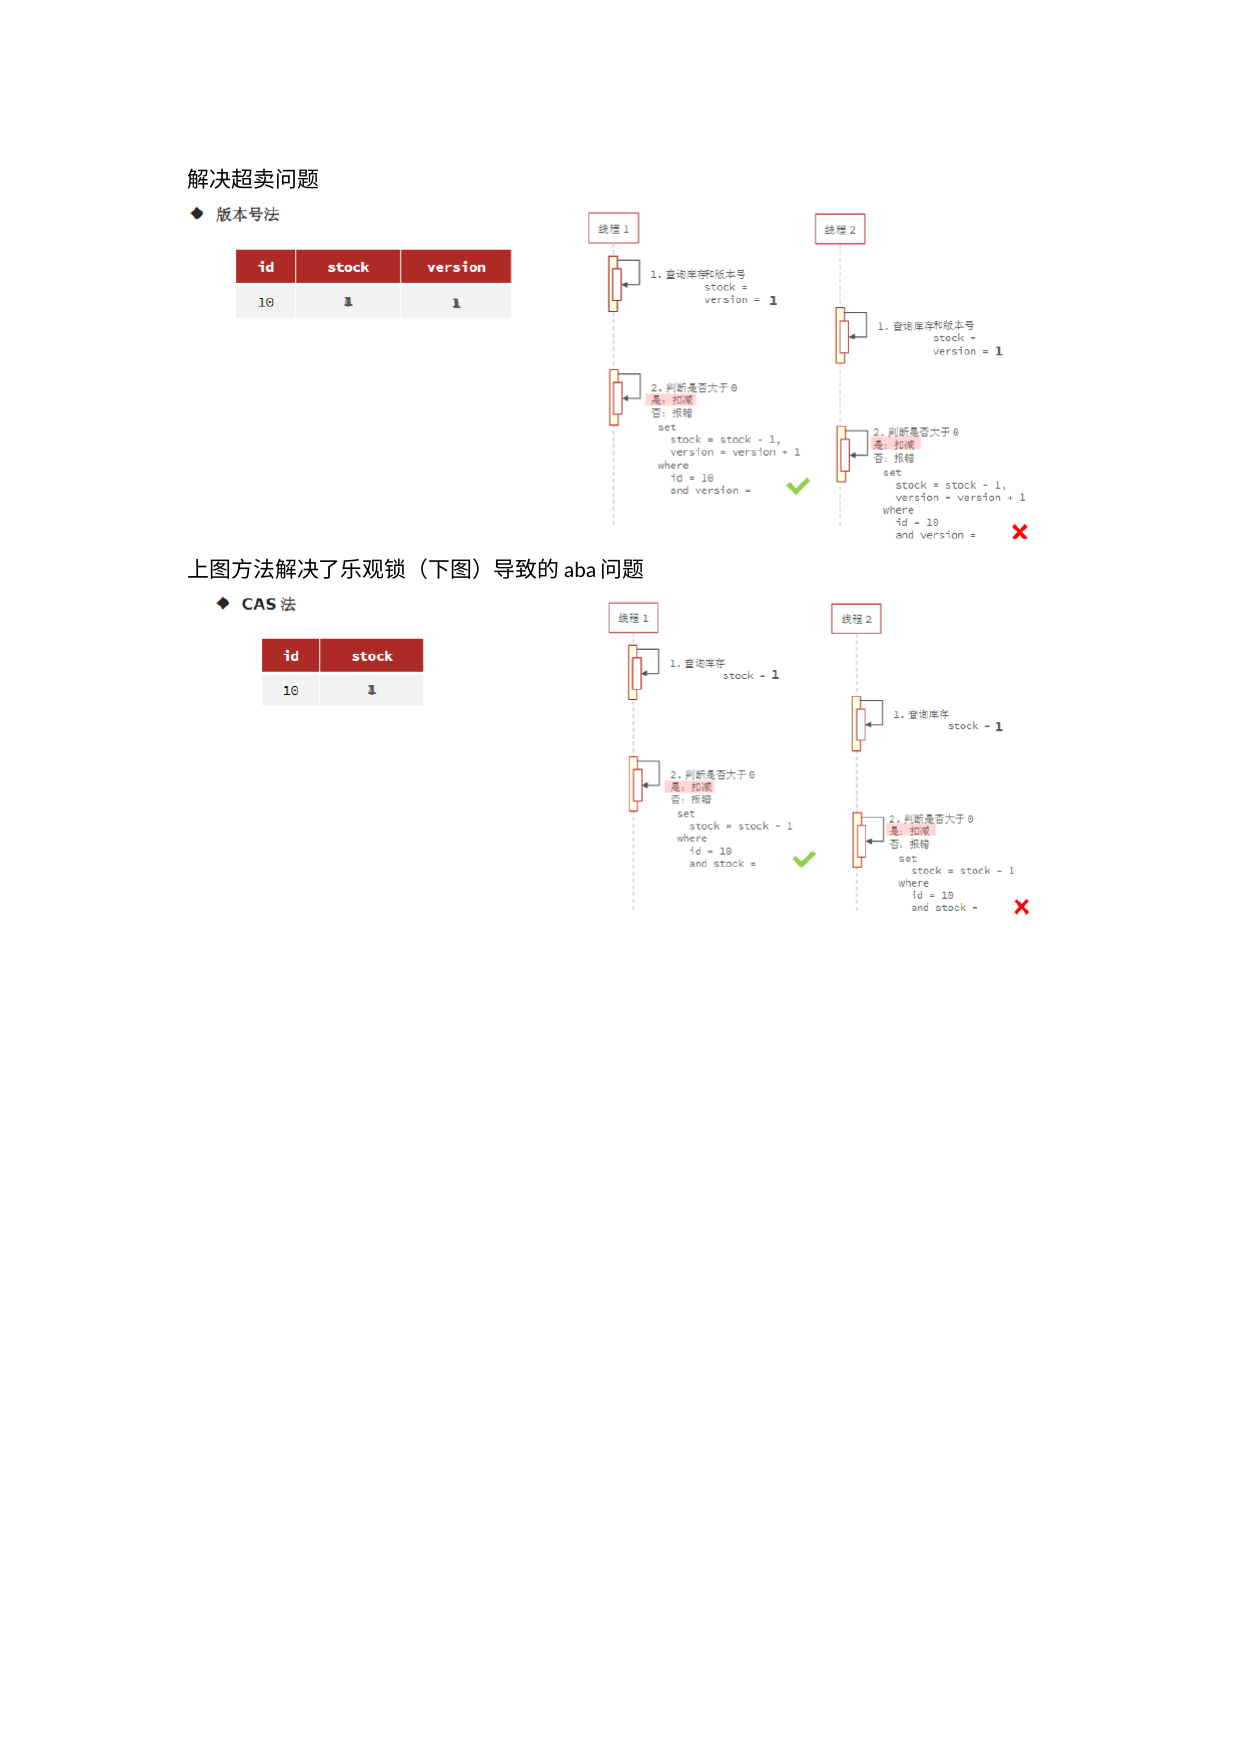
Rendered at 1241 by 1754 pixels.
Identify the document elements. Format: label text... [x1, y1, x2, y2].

list 上图方法解决了乐观锁（下图）导致的aba问题 [187, 552, 1053, 584]
picture [187, 194, 1052, 539]
list 解决超卖问题 [187, 162, 1053, 194]
picture [187, 584, 1052, 923]
